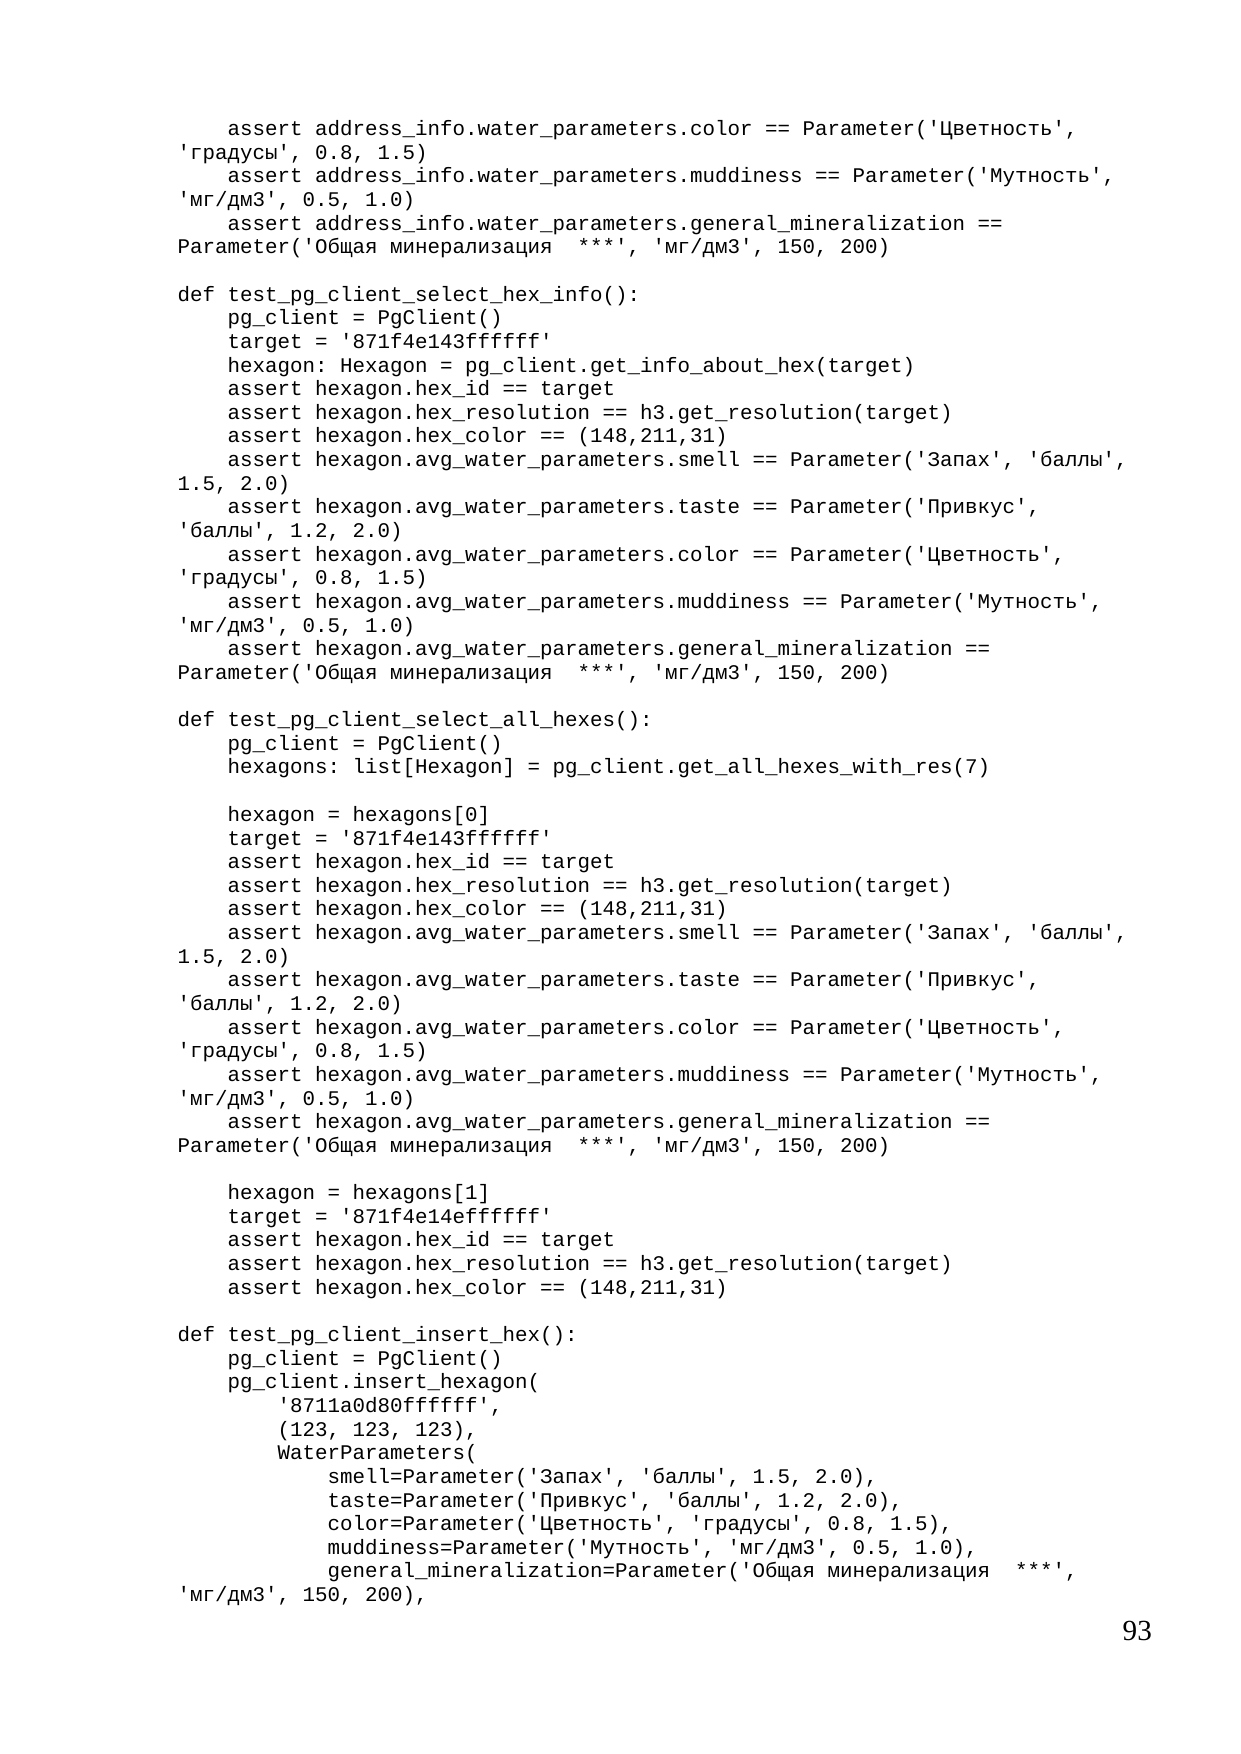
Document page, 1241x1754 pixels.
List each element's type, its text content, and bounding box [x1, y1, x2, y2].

text assert hexagon.hex_resolution == h3.get_resolution(target) [177, 875, 1152, 898]
text pg_client = PgClient() [177, 1348, 1152, 1371]
text hexagon = hexagons[0] [177, 804, 1152, 827]
text def test_pg_client_select_all_hexes(): [177, 709, 1152, 733]
text color=Parameter('Цветность', 'градусы', 0.8, 1.5), [177, 1513, 1152, 1537]
text pg_client.insert_hexagon( [177, 1371, 1152, 1395]
text assert hexagon.avg_water_parameters.general_mineralization == Parameter('Общая минерализация ***', 'мг/дм3', 150, 200) [177, 638, 1152, 686]
text target = '871f4e14effffff' [177, 1206, 1152, 1229]
text hexagons: list[Hexagon] = pg_client.get_all_hexes_with_res(7) [177, 757, 1152, 780]
text assert hexagon.hex_id == target [177, 851, 1152, 875]
text muddiness=Parameter('Мутность', 'мг/дм3', 0.5, 1.0), [177, 1537, 1152, 1561]
text '8711a0d80ffffff', [177, 1395, 1152, 1419]
text assert hexagon.avg_water_parameters.color == Parameter('Цветность', 'градусы', 0.8, 1.5) [177, 1017, 1152, 1064]
text taste=Parameter('Привкус', 'баллы', 1.2, 2.0), [177, 1489, 1152, 1513]
text assert address_info.water_parameters.muddiness == Parameter('Мутность', 'мг/дм3', 0.5, 1.0) [177, 165, 1152, 213]
text assert hexagon.avg_water_parameters.taste == Parameter('Привкус', 'баллы', 1.2, 2.0) [177, 496, 1152, 544]
text assert hexagon.avg_water_parameters.smell == Parameter('Запах', 'баллы', 1.5, 2.0) [177, 449, 1152, 496]
text pg_client = PgClient() [177, 733, 1152, 757]
text assert hexagon.avg_water_parameters.general_mineralization == Parameter('Общая минерализация ***', 'мг/дм3', 150, 200) [177, 1111, 1152, 1158]
text assert hexagon.hex_id == target [177, 1229, 1152, 1253]
text assert hexagon.hex_id == target [177, 378, 1152, 402]
text assert hexagon.hex_resolution == h3.get_resolution(target) [177, 402, 1152, 426]
text hexagon = hexagons[1] [177, 1182, 1152, 1206]
text hexagon: Hexagon = pg_client.get_info_about_hex(target) [177, 354, 1152, 378]
text target = '871f4e143ffffff' [177, 827, 1152, 851]
text assert hexagon.avg_water_parameters.smell == Parameter('Запах', 'баллы', 1.5, 2.0) [177, 922, 1152, 969]
text def test_pg_client_select_hex_info(): [177, 284, 1152, 307]
text assert hexagon.hex_color == (148,211,31) [177, 898, 1152, 922]
text pg_client = PgClient() [177, 307, 1152, 331]
text assert hexagon.avg_water_parameters.muddiness == Parameter('Мутность', 'мг/дм3', 0.5, 1.0) [177, 591, 1152, 638]
text smell=Parameter('Запах', 'баллы', 1.5, 2.0), [177, 1466, 1152, 1489]
text assert hexagon.avg_water_parameters.muddiness == Parameter('Мутность', 'мг/дм3', 0.5, 1.0) [177, 1064, 1152, 1111]
text target = '871f4e143ffffff' [177, 331, 1152, 354]
text assert address_info.water_parameters.general_mineralization == Parameter('Общая минерализация ***', 'мг/дм3', 150, 200) [177, 213, 1152, 260]
text assert address_info.water_parameters.color == Parameter('Цветность', 'градусы', 0.8, 1.5) [177, 118, 1152, 165]
text assert hexagon.avg_water_parameters.taste == Parameter('Привкус', 'баллы', 1.2, 2.0) [177, 969, 1152, 1017]
text assert hexagon.hex_resolution == h3.get_resolution(target) [177, 1253, 1152, 1277]
text def test_pg_client_insert_hex(): [177, 1324, 1152, 1348]
text WaterParameters( [177, 1442, 1152, 1466]
text assert hexagon.hex_color == (148,211,31) [177, 426, 1152, 449]
text (123, 123, 123), [177, 1419, 1152, 1442]
text general_mineralization=Parameter('Общая минерализация ***', 'мг/дм3', 150, 200), [177, 1561, 1152, 1608]
text assert hexagon.hex_color == (148,211,31) [177, 1277, 1152, 1300]
text assert hexagon.avg_water_parameters.color == Parameter('Цветность', 'градусы', 0.8, 1.5) [177, 544, 1152, 591]
